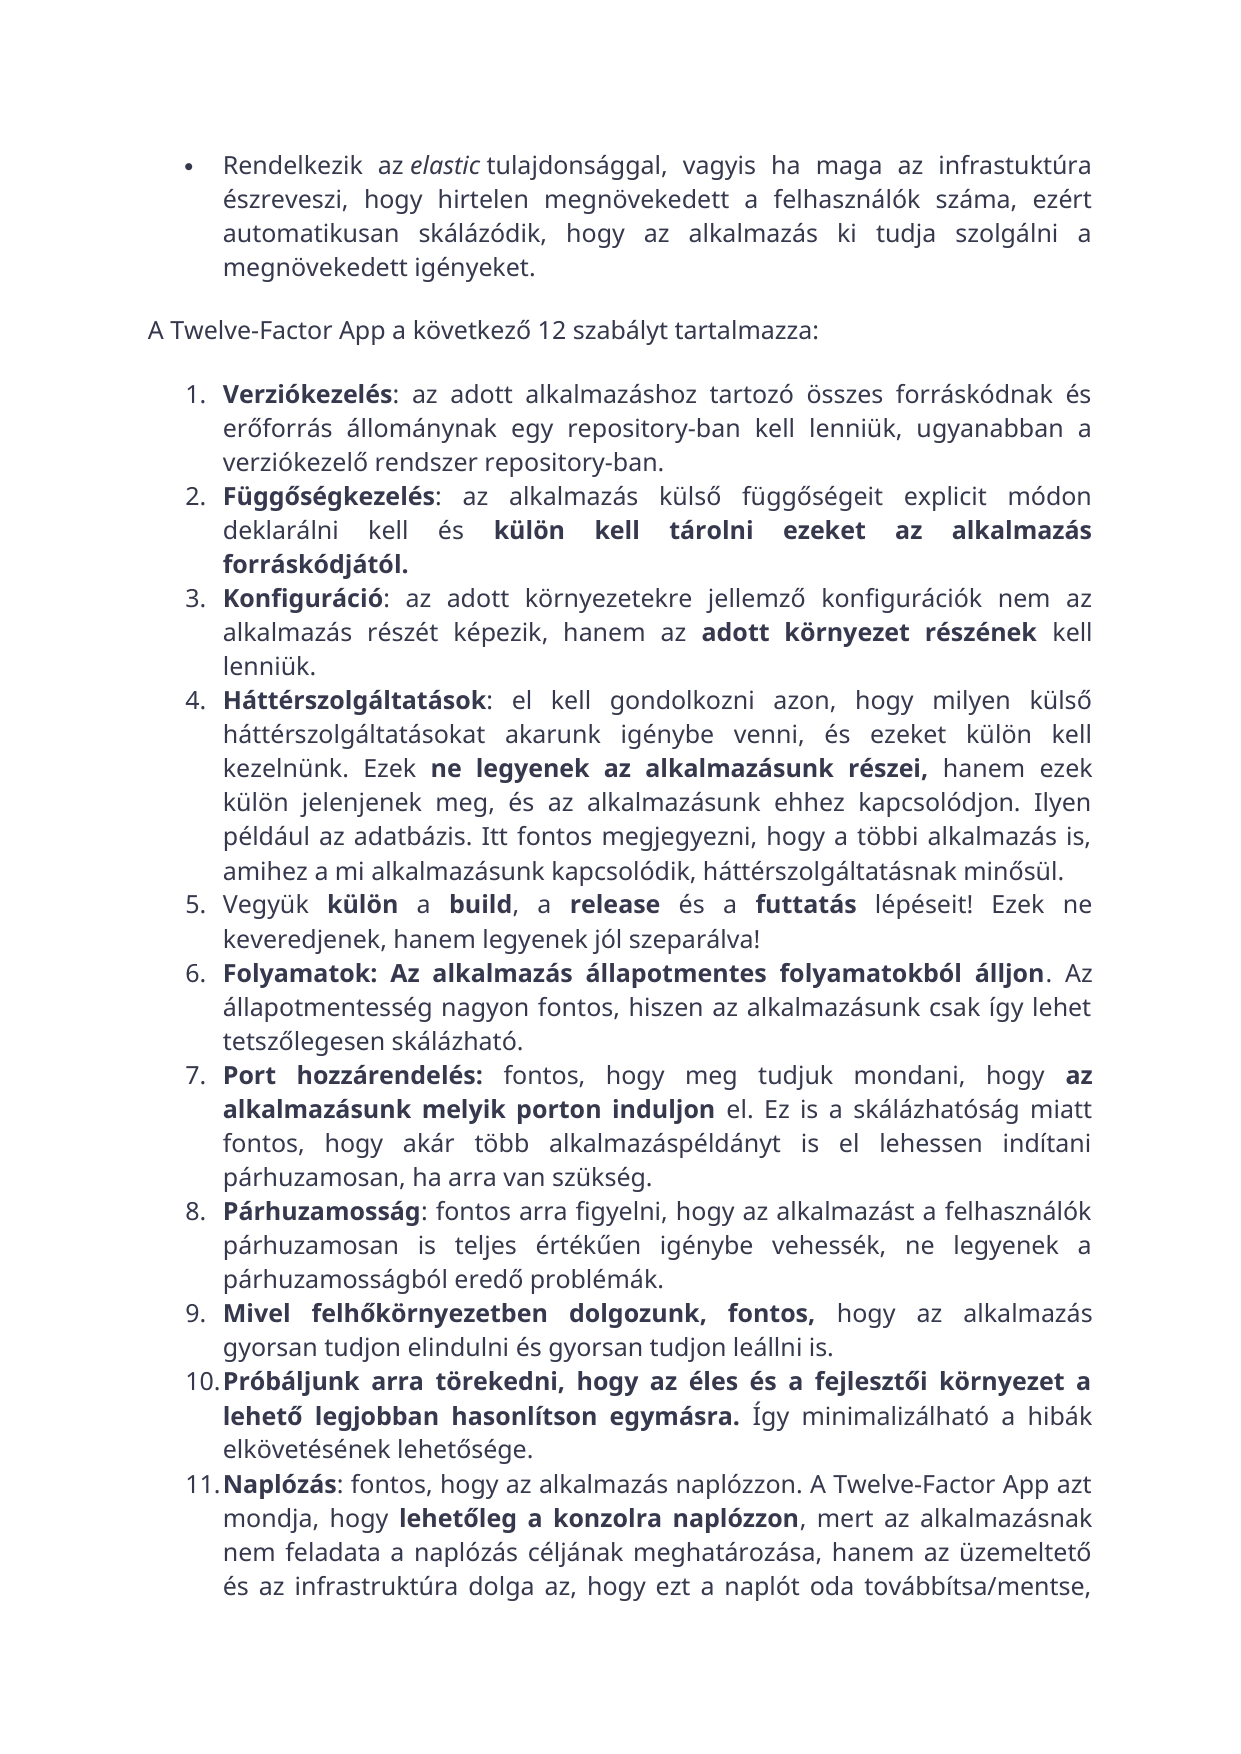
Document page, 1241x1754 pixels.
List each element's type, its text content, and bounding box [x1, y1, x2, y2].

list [185, 1466, 1093, 1602]
list Port hozzárendelés: fontos, hogy meg tudjuk mondani, hogy az alkalmazásunk melyik porton induljon el. Ez is a skálázhatóság miatt fontos, hogy akár több alkalmazáspéldányt is el lehessen indítani párhuzamosan, ha arra van szükség. [185, 1057, 1093, 1194]
list Mivel felhőkörnyezetben dolgozunk, fontos, hogy az alkalmazás gyorsan tudjon elindulni és gyorsan tudjon leállni is. [185, 1296, 1093, 1364]
list Verziókezelés: az adott alkalmazáshoz tartozó összes forráskódnak és erőforrás állománynak egy repository-ban kell lenniük, ugyanabban a verziókezelő rendszer repository-ban. [185, 376, 1093, 478]
list Párhuzamosság: fontos arra figyelni, hogy az alkalmazást a felhasználók párhuzamosan is teljes értékűen igénybe vehessék, ne legyenek a párhuzamosságból eredő problémák. [185, 1194, 1093, 1296]
list Folyamatok: Az alkalmazás állapotmentes folyamatokból álljon. Az állapotmentesség nagyon fontos, hiszen az alkalmazásunk csak így lehet tetszőlegesen skálázható. [185, 955, 1093, 1057]
text A Twelve-Factor App a következő 12 szabályt tartalmazza: [148, 313, 1093, 347]
list Vegyük külön a build, a release és a futtatás lépéseit! Ezek ne keveredjenek, hanem legyenek jól szeparálva! [185, 887, 1093, 955]
list Próbáljunk arra törekedni, hogy az éles és a fejlesztői környezet a lehető legjobban hasonlítson egymásra. Így minimalizálható a hibák elkövetésének lehetősége. [185, 1364, 1093, 1466]
list Háttérszolgáltatások: el kell gondolkozni azon, hogy milyen külső háttérszolgáltatásokat akarunk igénybe venni, és ezeket külön kell kezelnünk. Ezek ne legyenek az alkalmazásunk részei, hanem ezek külön jelenjenek meg, és az alkalmazásunk ehhez kapcsolódjon. Ilyen például az adatbázis. Itt fontos megjegyezni, hogy a többi alkalmazás is, amihez a mi alkalmazásunk kapcsolódik, háttérszolgáltatásnak minősül. [185, 683, 1093, 887]
list Függőségkezelés: az alkalmazás külső függőségeit explicit módon deklarálni kell és külön kell tárolni ezeket az alkalmazás forráskódjától. [185, 478, 1093, 581]
list Konfiguráció: az adott környezetekre jellemző konfigurációk nem az alkalmazás részét képezik, hanem az adott környezet részének kell lenniük. [185, 581, 1093, 683]
list Rendelkezik az elastic tulajdonsággal, vagyis ha maga az infrastuktúra észreveszi, hogy hirtelen megnövekedett a felhasználók száma, ezért automatikusan skálázódik, hogy az alkalmazás ki tudja szolgálni a megnövekedett igényeket. [185, 148, 1093, 284]
